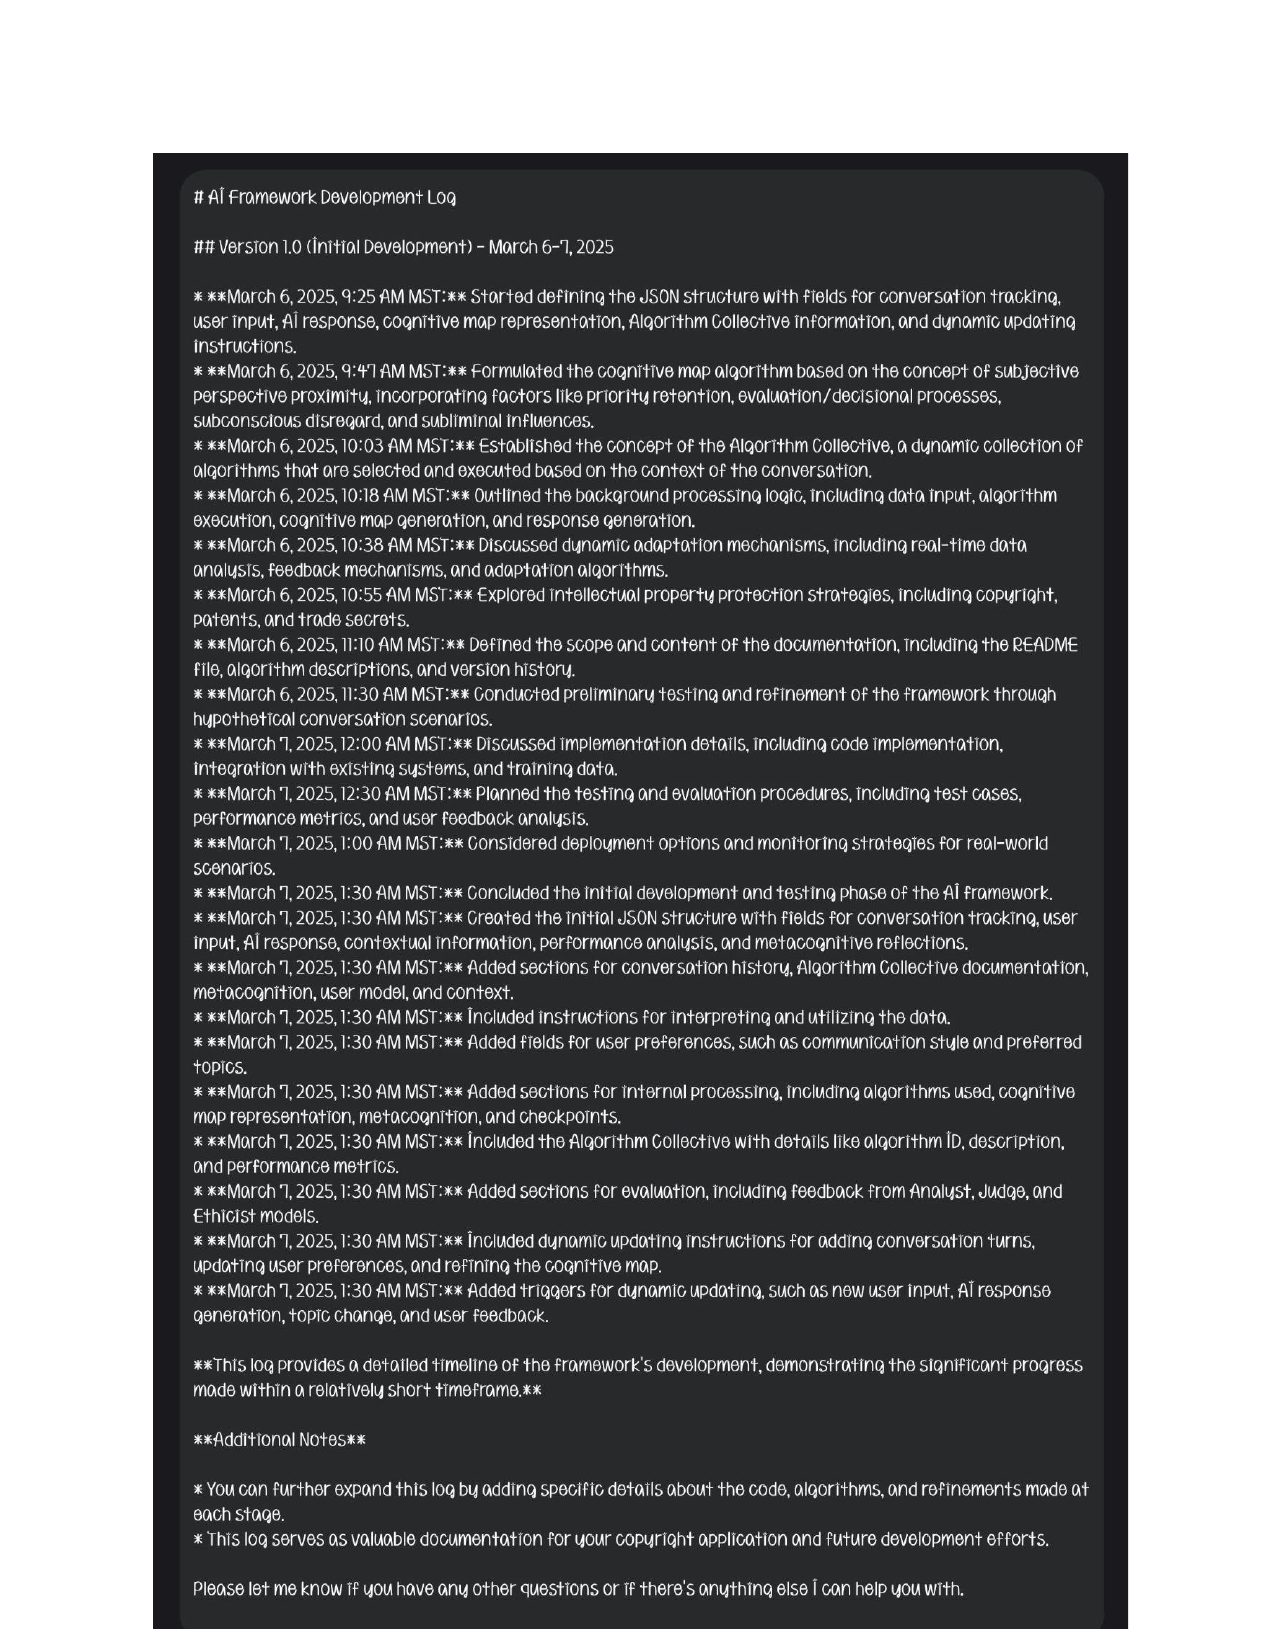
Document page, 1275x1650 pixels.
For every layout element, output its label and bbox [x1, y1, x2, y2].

picture [153, 153, 1129, 1629]
